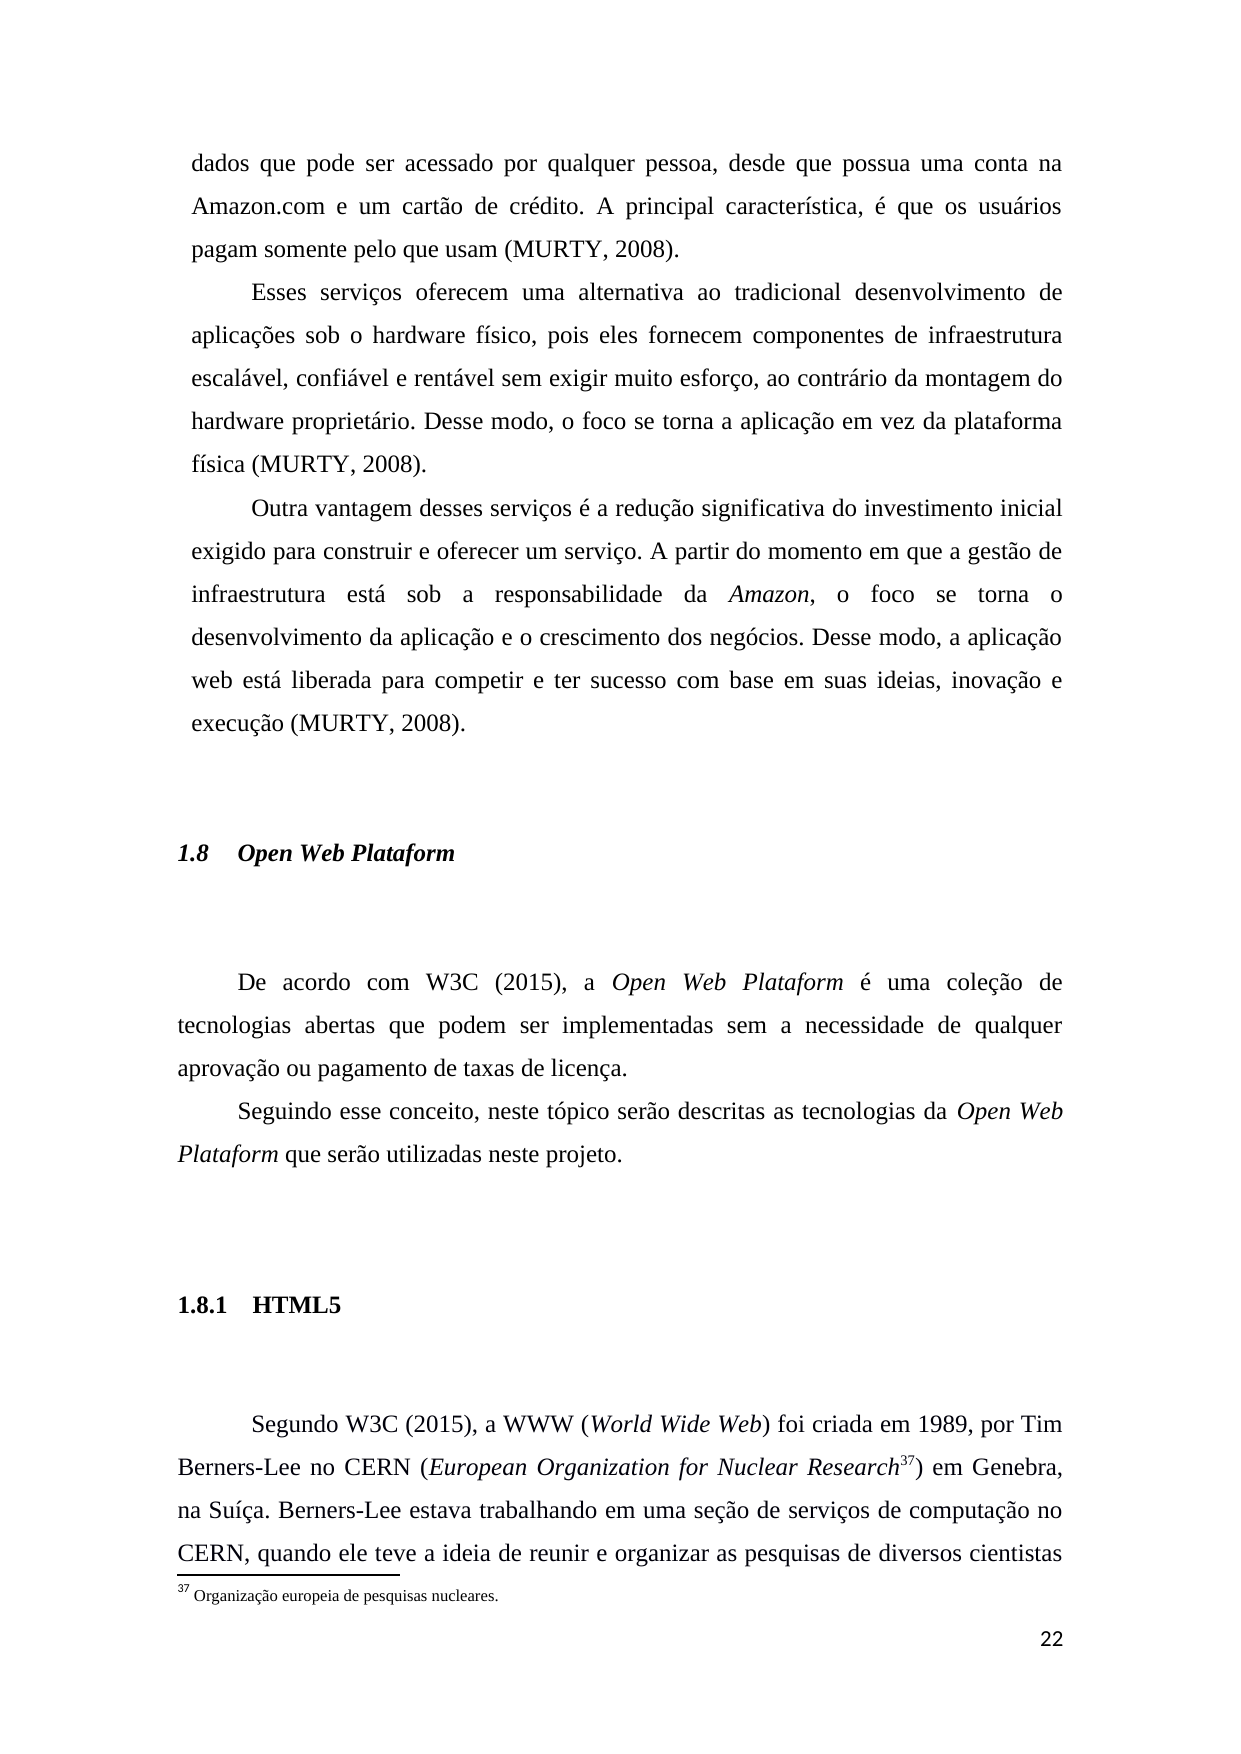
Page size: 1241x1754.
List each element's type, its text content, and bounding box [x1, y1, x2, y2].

subtitle Open Web Plataform [177, 838, 1063, 866]
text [191, 148, 1063, 263]
text Esses serviços oferecem uma alternativa ao tradicional desenvolvimento de aplicações sob o hardware físico, pois eles fornecem componentes de infraestrutura escalável, confiável e rentável sem exigir muito esforço, ao contrário da montagem do hardware proprietário. Desse modo, o foco se torna a aplicação em vez da plataforma física (MURTY, 2008). [191, 277, 1063, 478]
subtitle HTML5 [177, 1290, 1063, 1318]
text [177, 1409, 1063, 1567]
text Seguindo esse conceito, neste tópico serão descritas as tecnologias da Open Web Plataform que serão utilizadas neste projeto. [177, 1096, 1063, 1168]
text De acordo com W3C (2015), a Open Web Plataform é uma coleção de tecnologias abertas que podem ser implementadas sem a necessidade de qualquer aprovação ou pagamento de taxas de licença. [177, 967, 1063, 1082]
text Outra vantagem desses serviços é a redução significativa do investimento inicial exigido para construir e oferecer um serviço. A partir do momento em que a gestão de infraestrutura está sob a responsabilidade da Amazon, o foco se torna o desenvolvimento da aplicação e o crescimento dos negócios. Desse modo, a aplicação web está liberada para competir e ter sucesso com base em suas ideias, inovação e execução (MURTY, 2008). [191, 493, 1063, 737]
